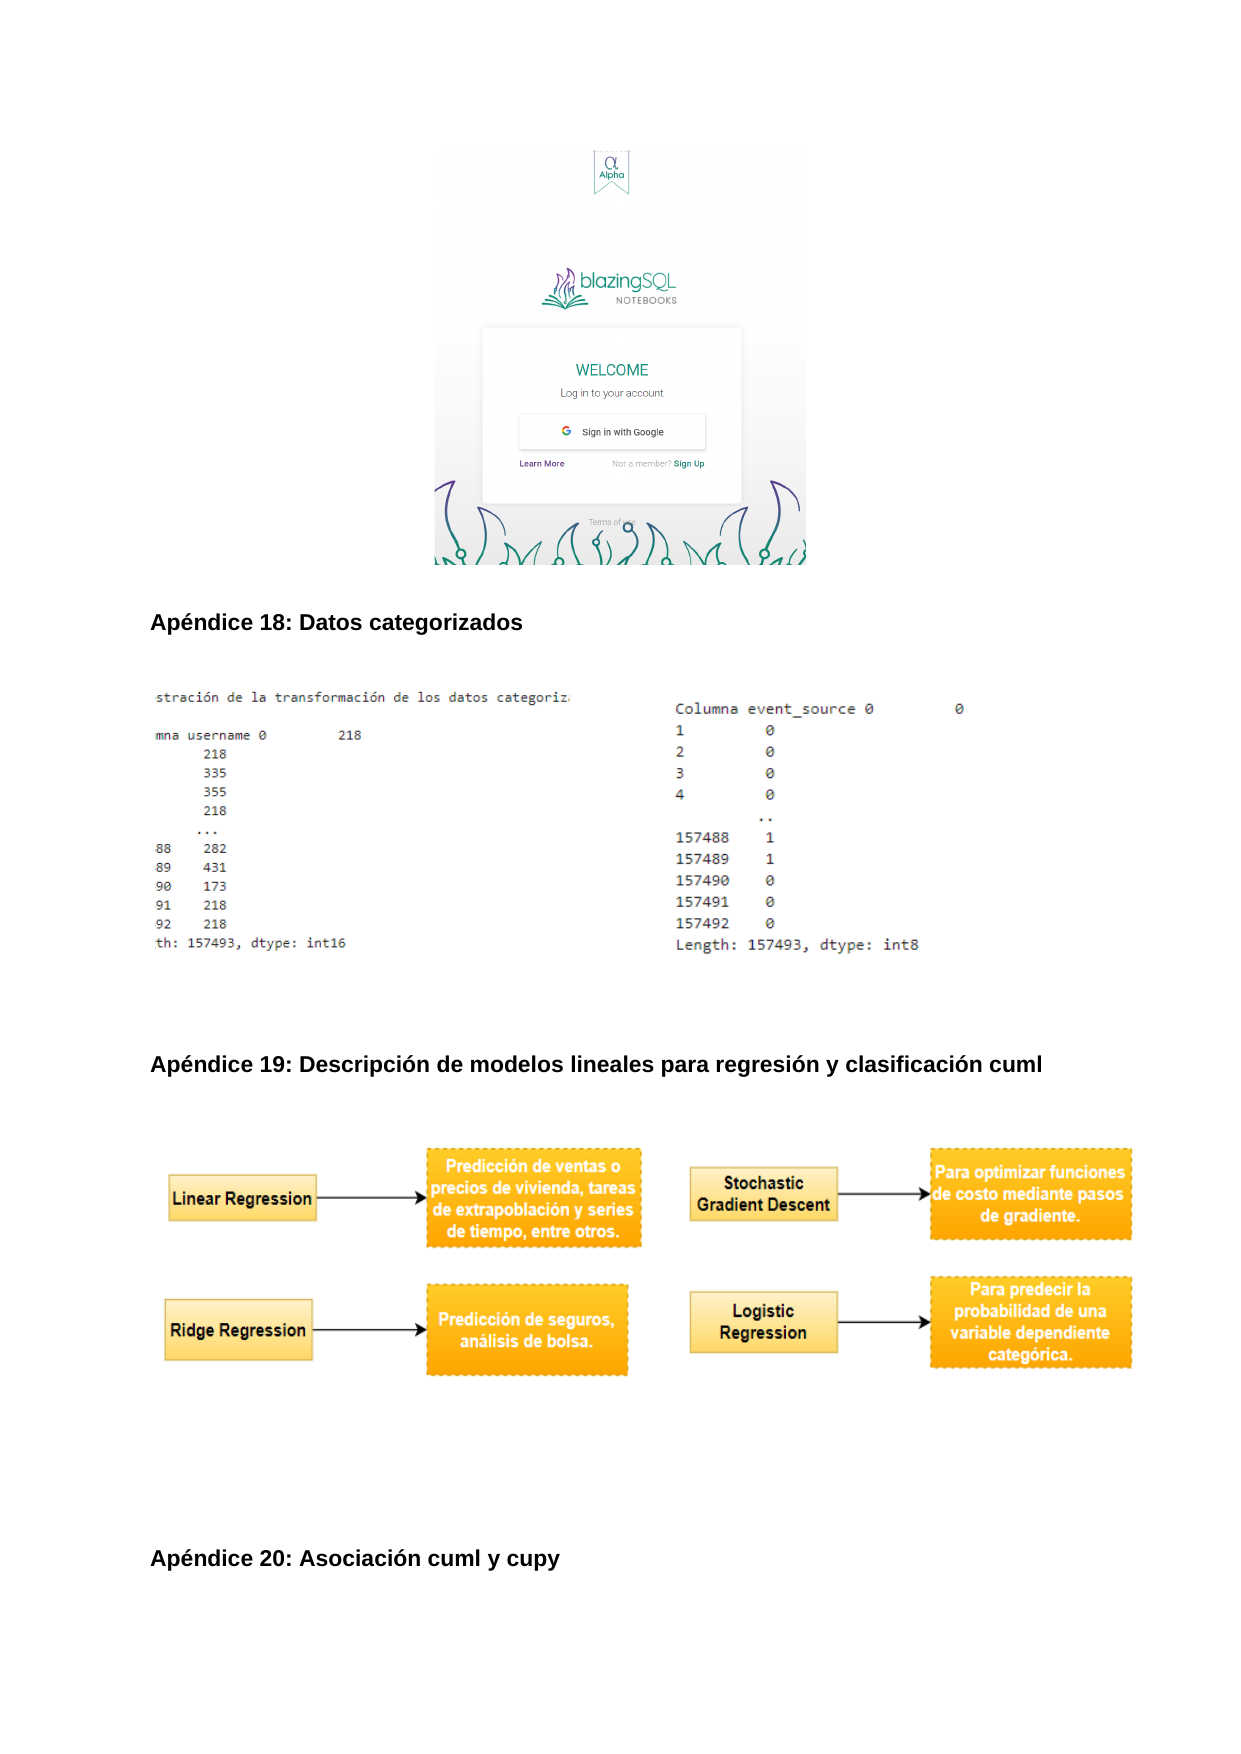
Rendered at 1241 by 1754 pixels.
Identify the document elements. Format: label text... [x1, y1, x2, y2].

text Apéndice 20: Asociación cuml y cupy [150, 1544, 1090, 1571]
picture [150, 1124, 1174, 1427]
picture [671, 691, 1065, 960]
picture [434, 150, 806, 565]
text Apéndice 19: Descripción de modelos lineales para regresión y clasificación cuml [150, 1051, 1090, 1077]
picture [155, 683, 570, 953]
text Apéndice 18: Datos categorizados [150, 609, 1090, 636]
